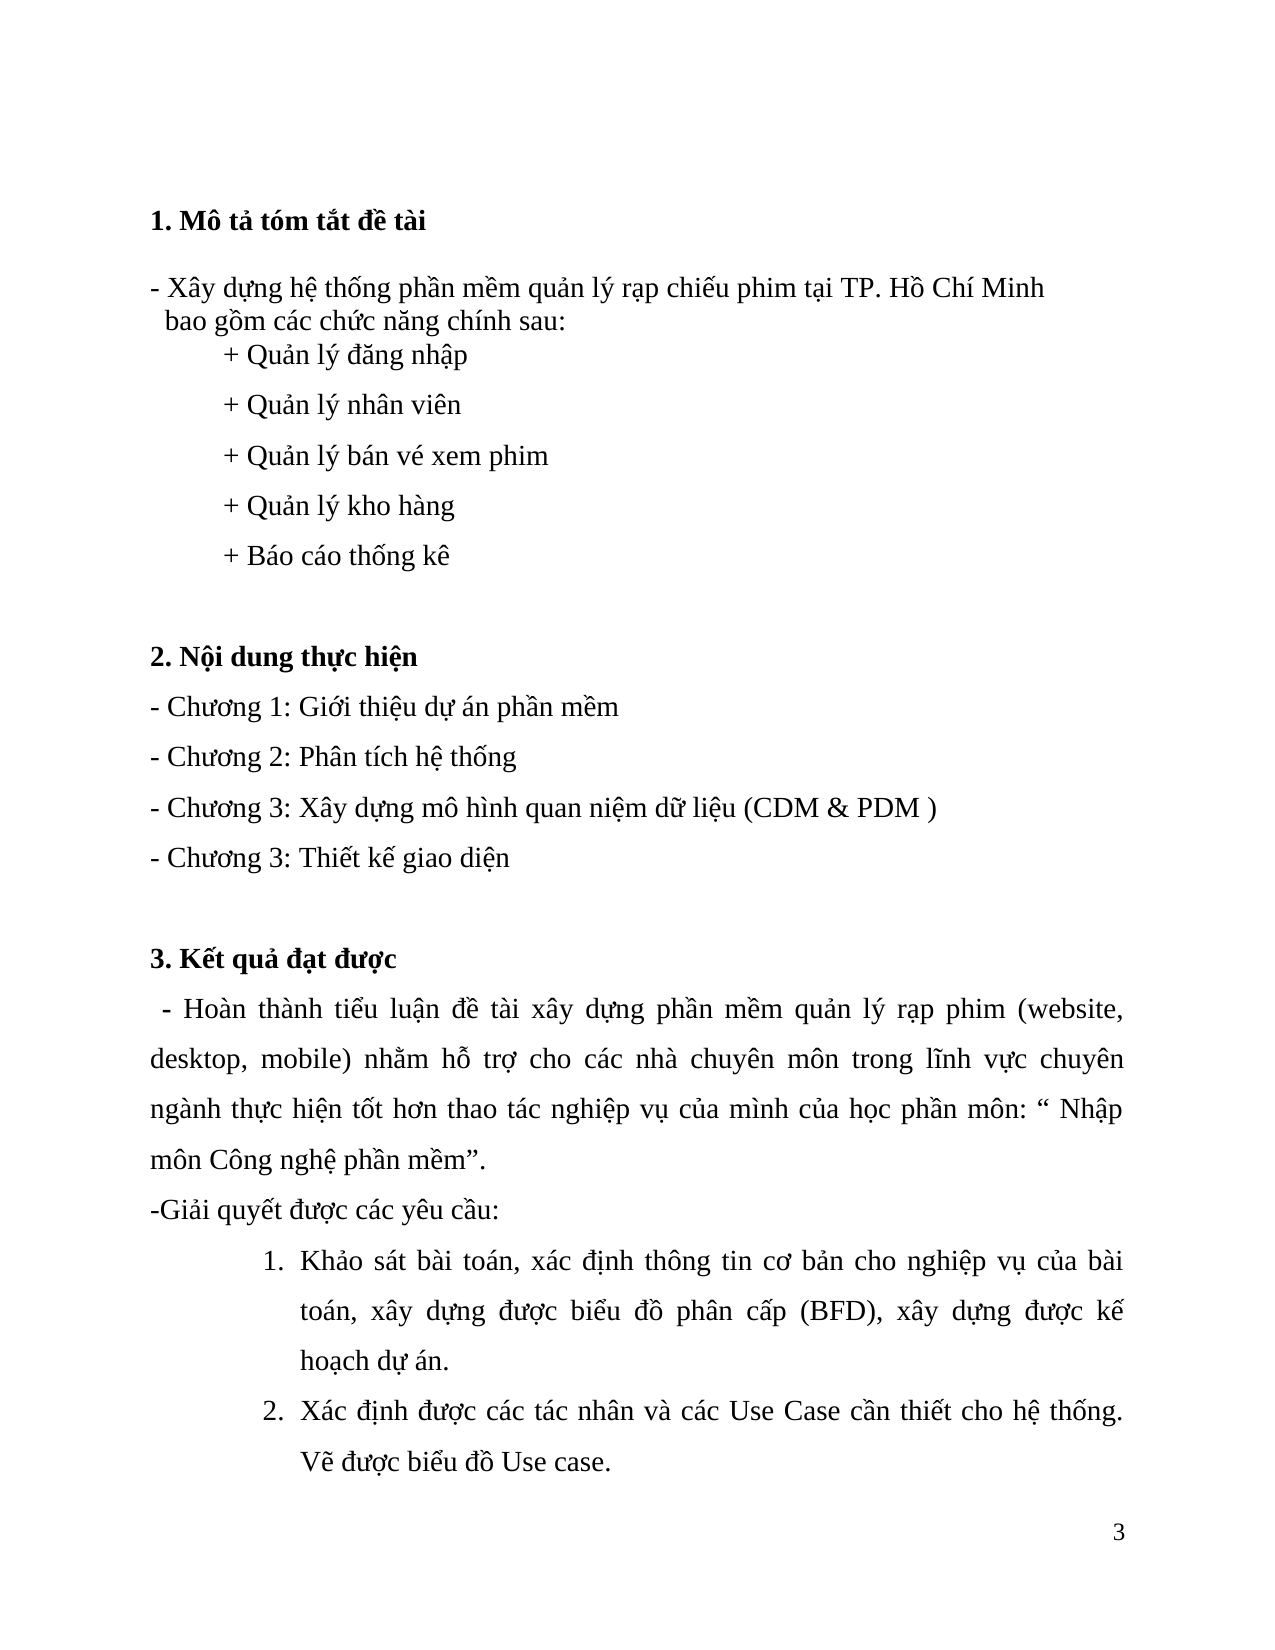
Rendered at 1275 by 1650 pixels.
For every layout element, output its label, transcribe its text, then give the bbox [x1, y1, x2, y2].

text - Chương 1: Giới thiệu dự án phần mềm [150, 689, 1125, 723]
text + Quản lý kho hàng [150, 488, 1125, 521]
text - Hoàn thành tiểu luận đề tài xây dựng phần mềm quản lý rạp phim (website, desktop, mobile) nhằm hỗ trợ cho các nhà chuyên môn trong lĩnh vực chuyên ngành thực hiện tốt hơn thao tác nghiệp vụ của mình của học phần môn: “ Nhập môn Công nghệ phần mềm”. [150, 991, 1125, 1176]
list Khảo sát bài toán, xác định thông tin cơ bản cho nghiệp vụ của bài toán, xây dựng được biểu đồ phân cấp (BFD), xây dựng được kế hoạch dự án. [262, 1243, 1125, 1377]
text - Chương 2: Phân tích hệ thống [150, 739, 1125, 773]
text + Quản lý bán vé xem phim [150, 438, 1125, 471]
text - Xây dựng hệ thống phần mềm quản lý rạp chiếu phim tại TP. Hồ Chí Minh [150, 270, 1125, 303]
text -Giải quyết được các yêu cầu: [150, 1192, 1125, 1226]
text 3. Kết quả đạt được [150, 941, 1125, 974]
text - Chương 3: Xây dựng mô hình quan niệm dữ liệu (CDM & PDM ) [150, 790, 1125, 823]
text + Quản lý nhân viên [150, 387, 1125, 421]
text 2. Nội dung thực hiện [150, 639, 1125, 672]
text + Báo cáo thống kê [150, 538, 1125, 572]
list Xác định được các tác nhân và các Use Case cần thiết cho hệ thống. Vẽ được biểu đồ Use case. [262, 1393, 1125, 1477]
text + Quản lý đăng nhập [150, 337, 1125, 371]
text bao gồm các chức năng chính sau: [150, 303, 1125, 337]
text 1. Mô tả tóm tắt đề tài [150, 203, 1125, 236]
text - Chương 3: Thiết kế giao diện [150, 840, 1125, 874]
